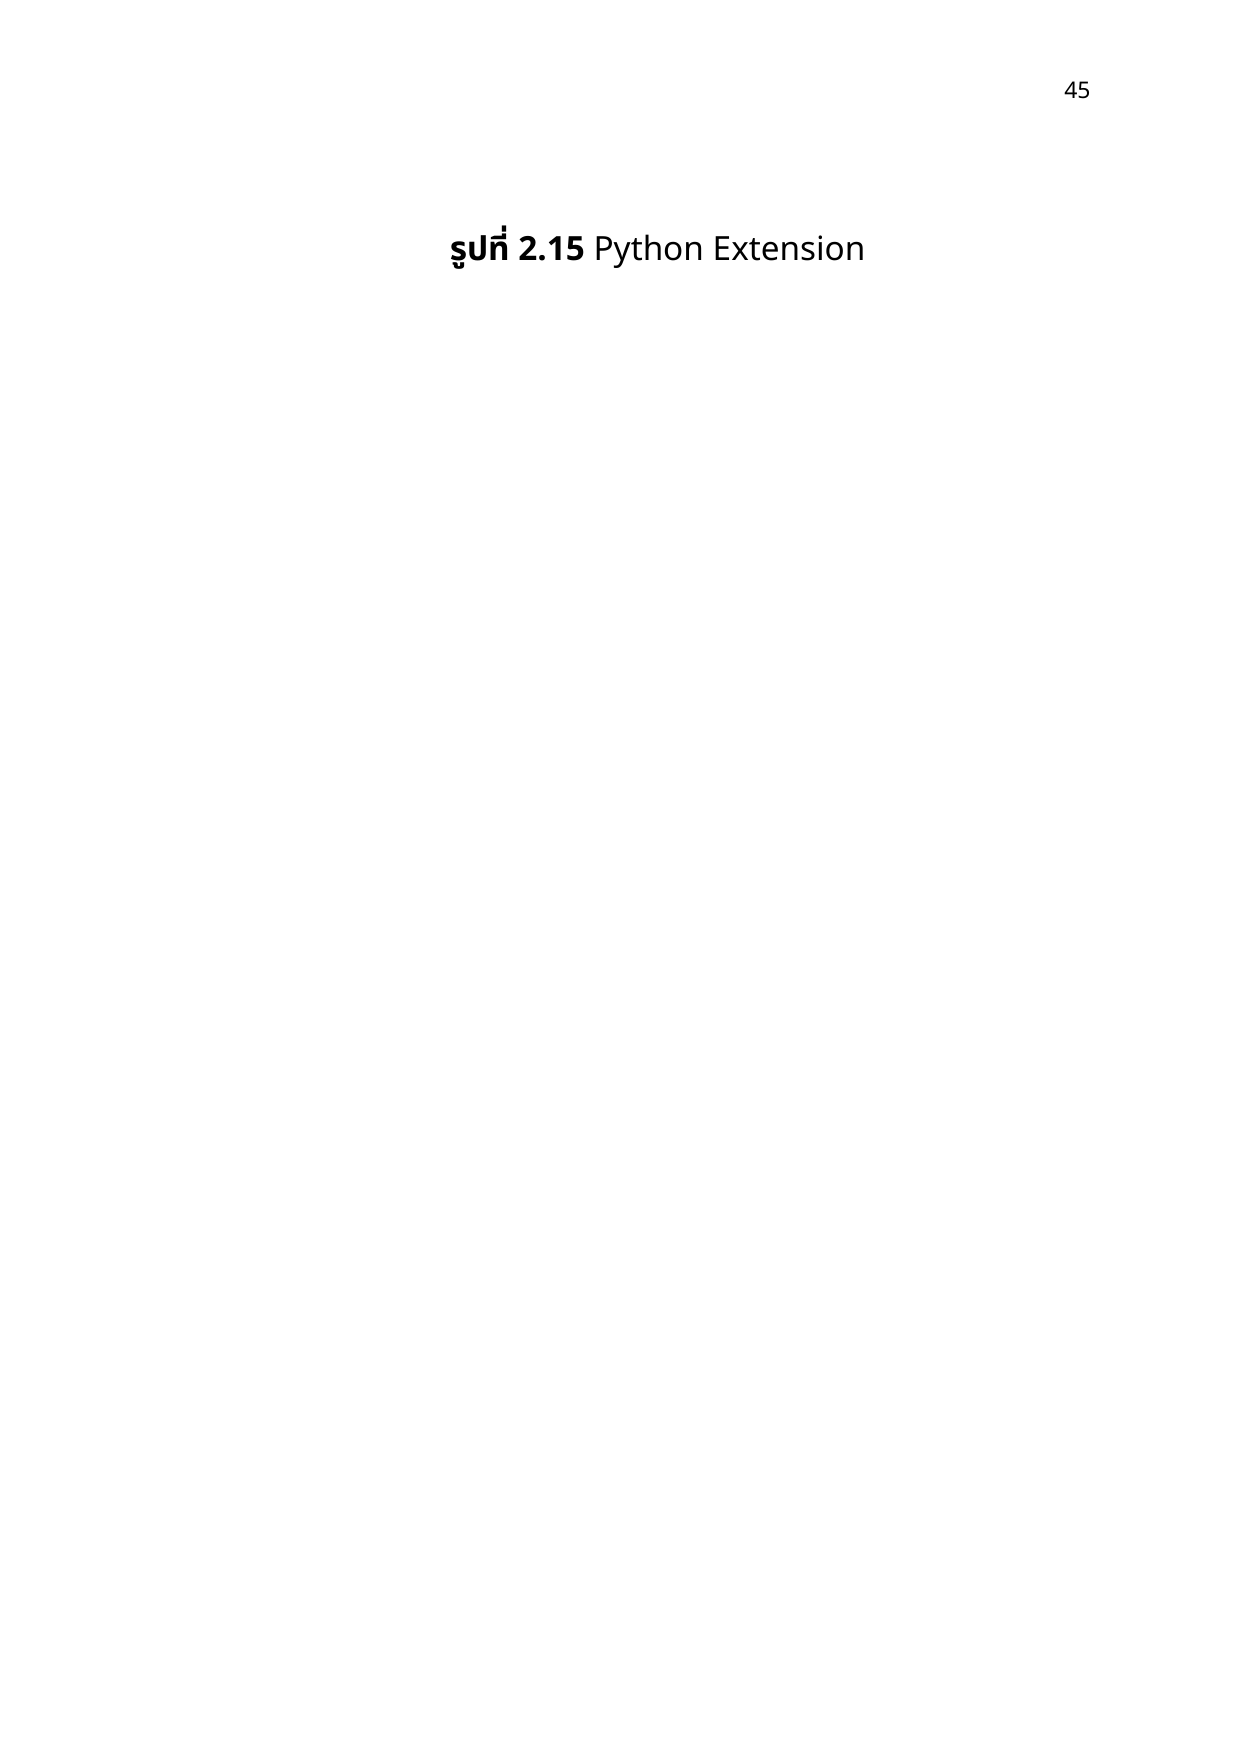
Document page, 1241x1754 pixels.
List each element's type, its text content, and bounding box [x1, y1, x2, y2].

subtitle รูปที่ 2.15 Python Extension [225, 225, 1090, 276]
